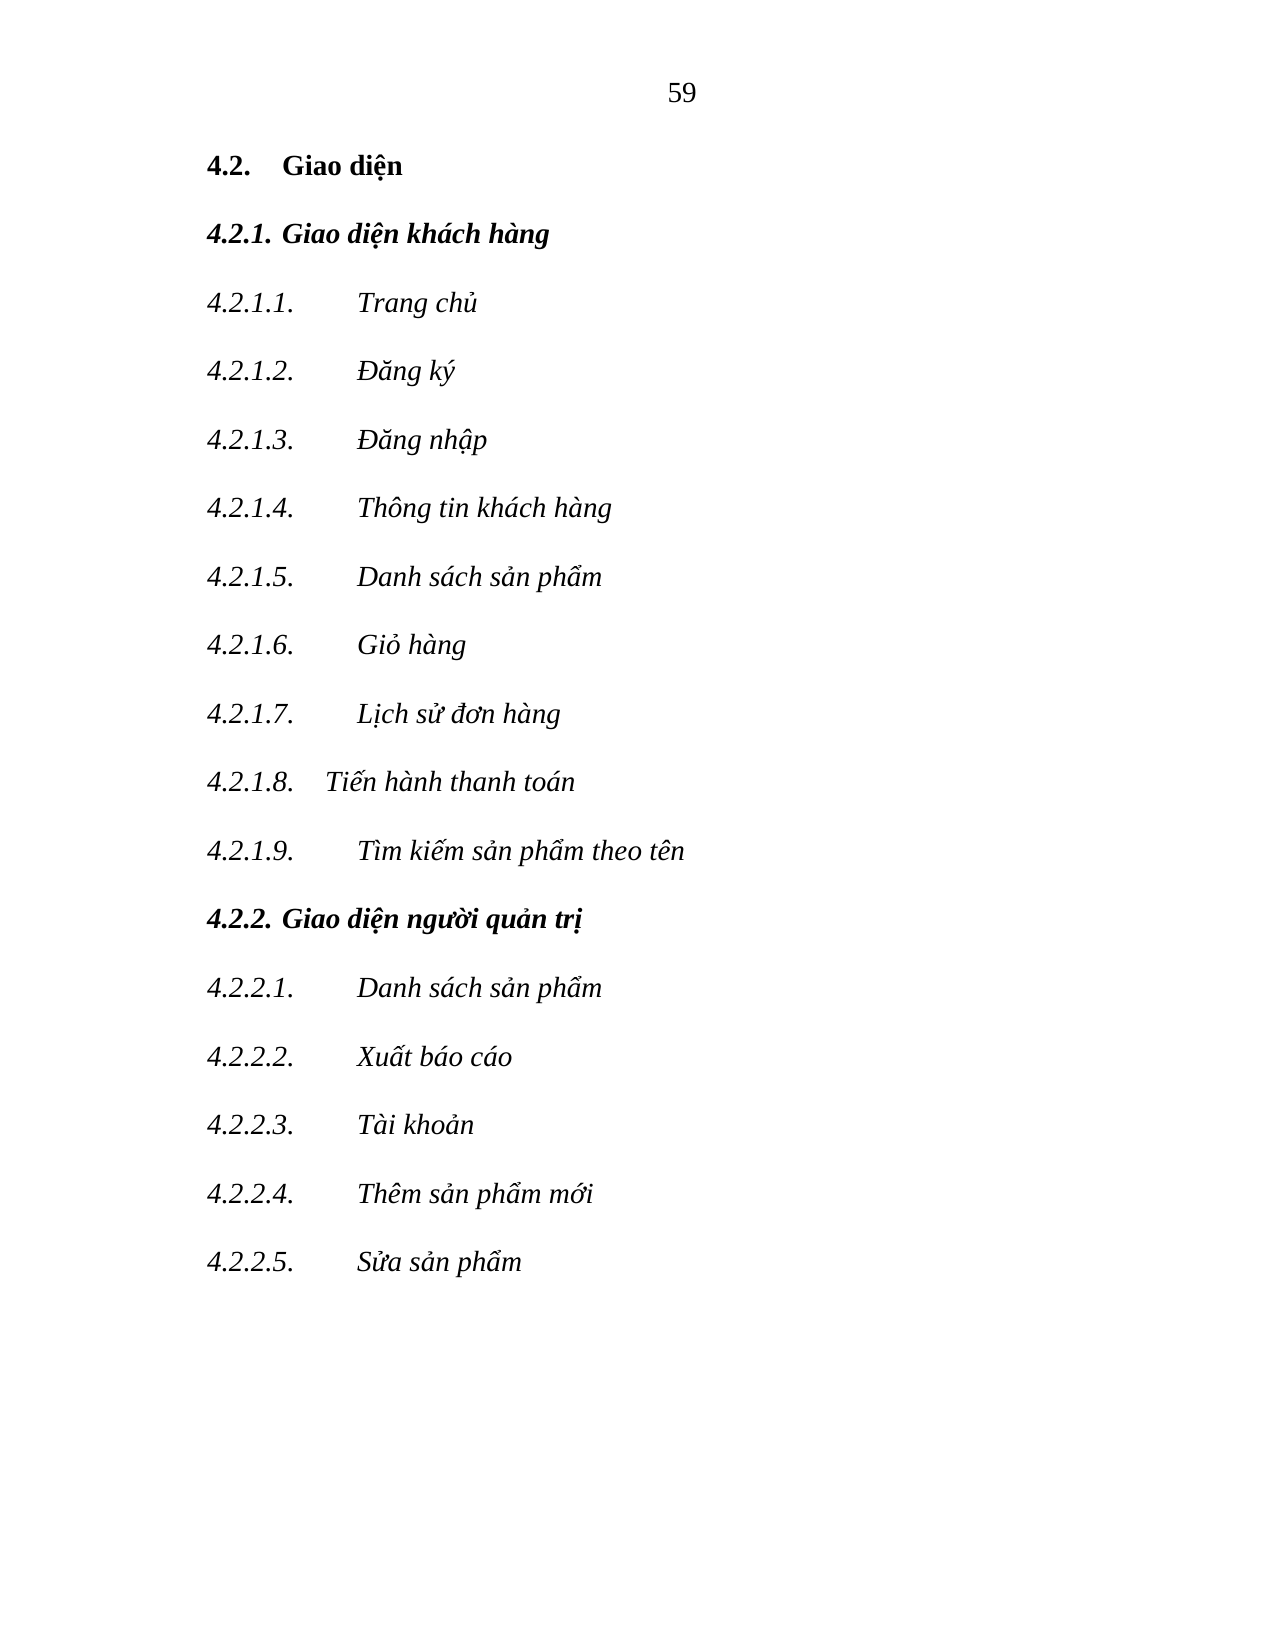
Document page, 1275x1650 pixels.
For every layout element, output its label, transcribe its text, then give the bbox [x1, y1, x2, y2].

subtitle Tiến hành thanh toán [207, 764, 1157, 798]
subtitle Tài khoản [207, 1107, 1157, 1141]
subtitle Danh sách sản phẩm [207, 559, 1157, 592]
subtitle Thêm sản phẩm mới [207, 1176, 1157, 1209]
subtitle Lịch sử đơn hàng [207, 696, 1157, 729]
subtitle Sửa sản phẩm [207, 1244, 1157, 1278]
subtitle Tìm kiếm sản phẩm theo tên [207, 833, 1157, 867]
subtitle Xuất báo cáo [207, 1039, 1157, 1072]
subtitle Giao diện [207, 148, 1145, 181]
subtitle Trang chủ [207, 285, 1157, 318]
subtitle Đăng ký [207, 353, 1157, 387]
subtitle Thông tin khách hàng [207, 490, 1157, 524]
subtitle Giao diện khách hàng [207, 216, 1157, 250]
subtitle Đăng nhập [207, 422, 1157, 455]
subtitle Giỏ hàng [207, 627, 1157, 661]
subtitle Giao diện người quản trị [207, 902, 1157, 935]
subtitle Danh sách sản phẩm [207, 970, 1157, 1004]
